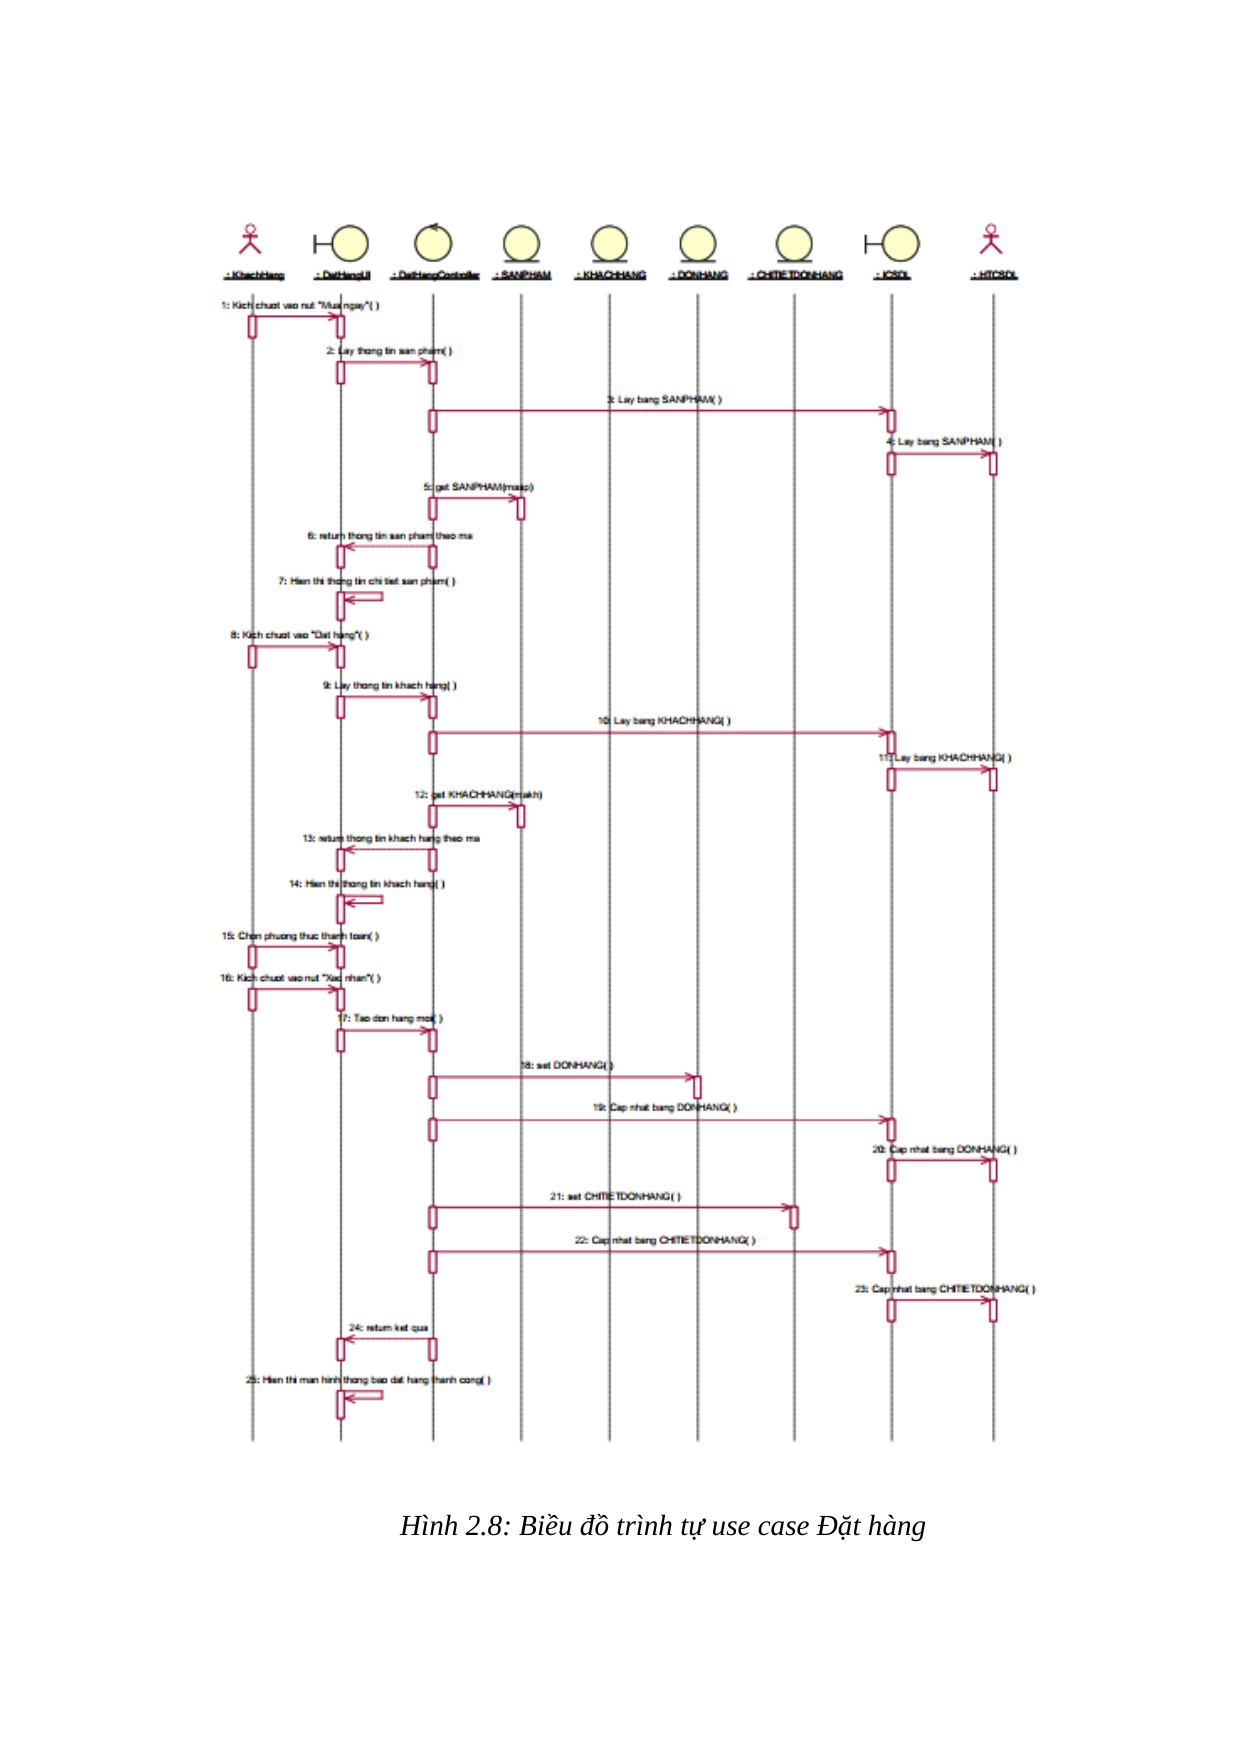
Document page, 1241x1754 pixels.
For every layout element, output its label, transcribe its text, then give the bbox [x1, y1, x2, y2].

text Hình 2.8: Biều đồ trình tự use case Đặt hàng [207, 1508, 1122, 1541]
picture [206, 183, 1055, 1471]
